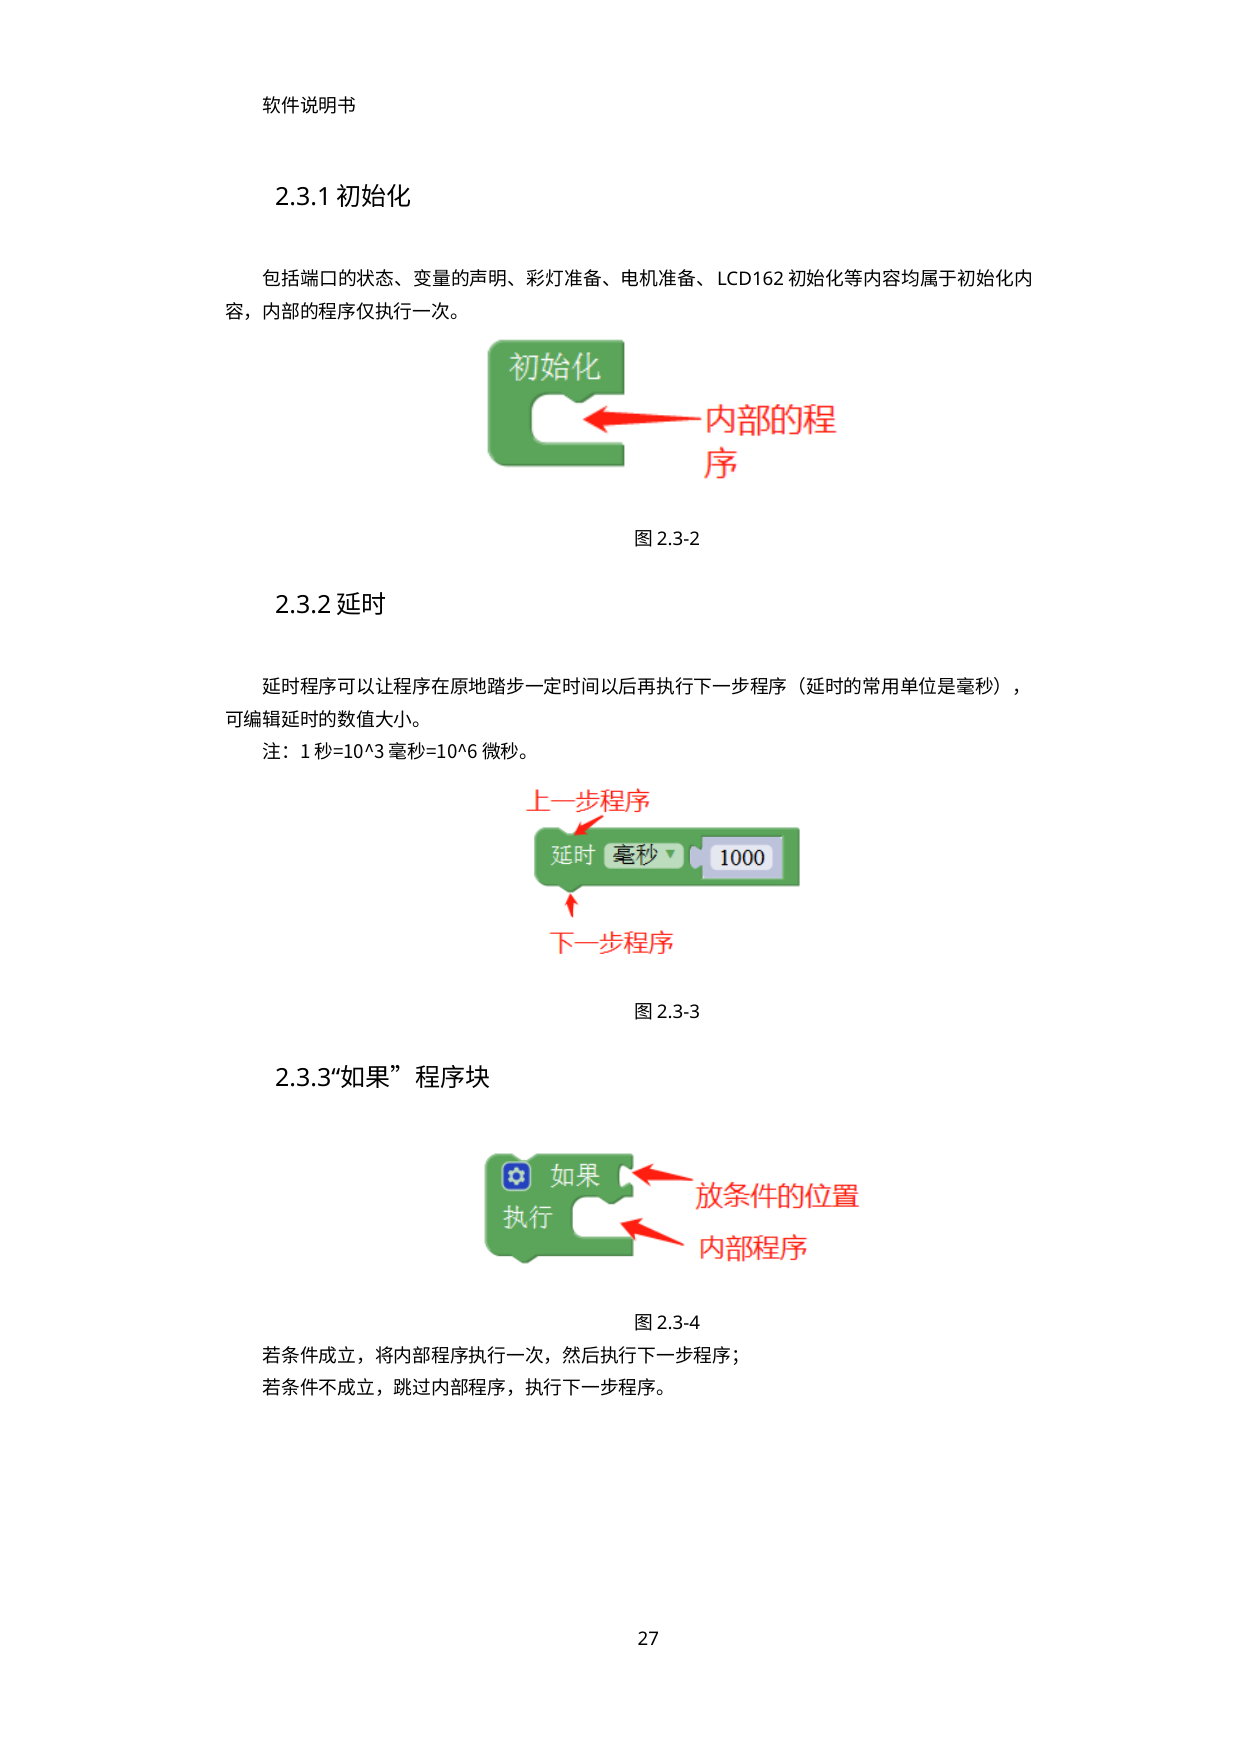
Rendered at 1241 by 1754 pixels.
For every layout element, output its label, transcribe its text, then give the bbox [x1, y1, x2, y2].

text 若条件不成立，跳过内部程序，执行下一步程序。 [225, 1370, 1034, 1403]
picture [464, 1142, 870, 1274]
text 若条件成立，将内部程序执行一次，然后执行下一步程序； [225, 1338, 1034, 1370]
text 图2.3-2 [262, 521, 1034, 554]
subtitle 2.3.2延时 [225, 570, 1034, 635]
picture [506, 767, 828, 967]
picture [477, 326, 857, 502]
text 包括端口的状态、变量的声明、彩灯准备、电机准备、LCD162初始化等内容均属于初始化内容，内部的程序仅执行一次。 [225, 261, 1034, 326]
text 注：1秒=10^3毫秒=10^6微秒。 [225, 734, 1034, 767]
subtitle 2.3.1初始化 [225, 162, 1034, 227]
text 图2.3-4 [262, 1305, 1034, 1338]
text 延时程序可以让程序在原地踏步一定时间以后再执行下一步程序（延时的常用单位是毫秒），可编辑延时的数值大小。 [225, 669, 1034, 734]
subtitle 2.3.3“如果”程序块 [225, 1043, 1034, 1108]
text 图2.3-3 [262, 994, 1034, 1027]
